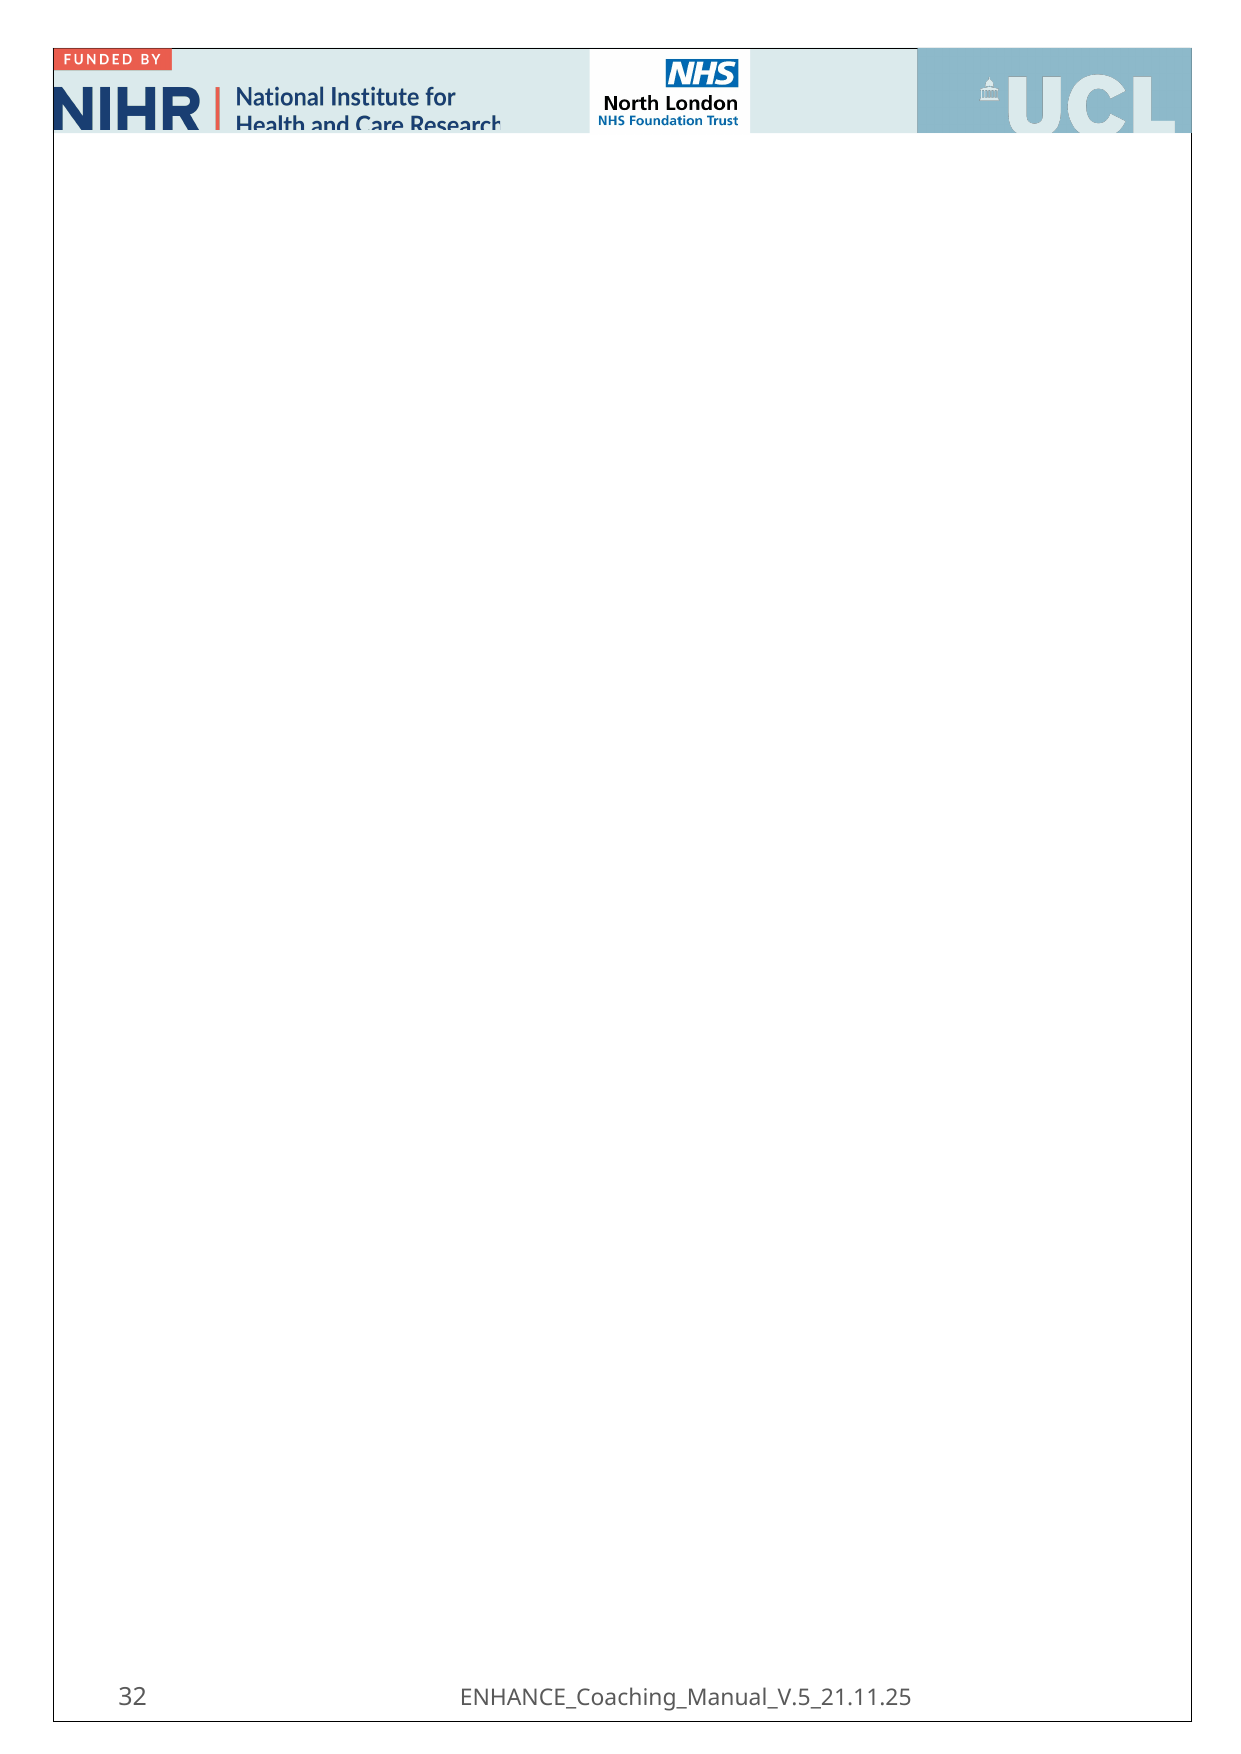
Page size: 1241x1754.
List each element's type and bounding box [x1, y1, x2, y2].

picture [589, 49, 750, 135]
picture [911, 40, 1196, 138]
picture [53, 48, 501, 130]
